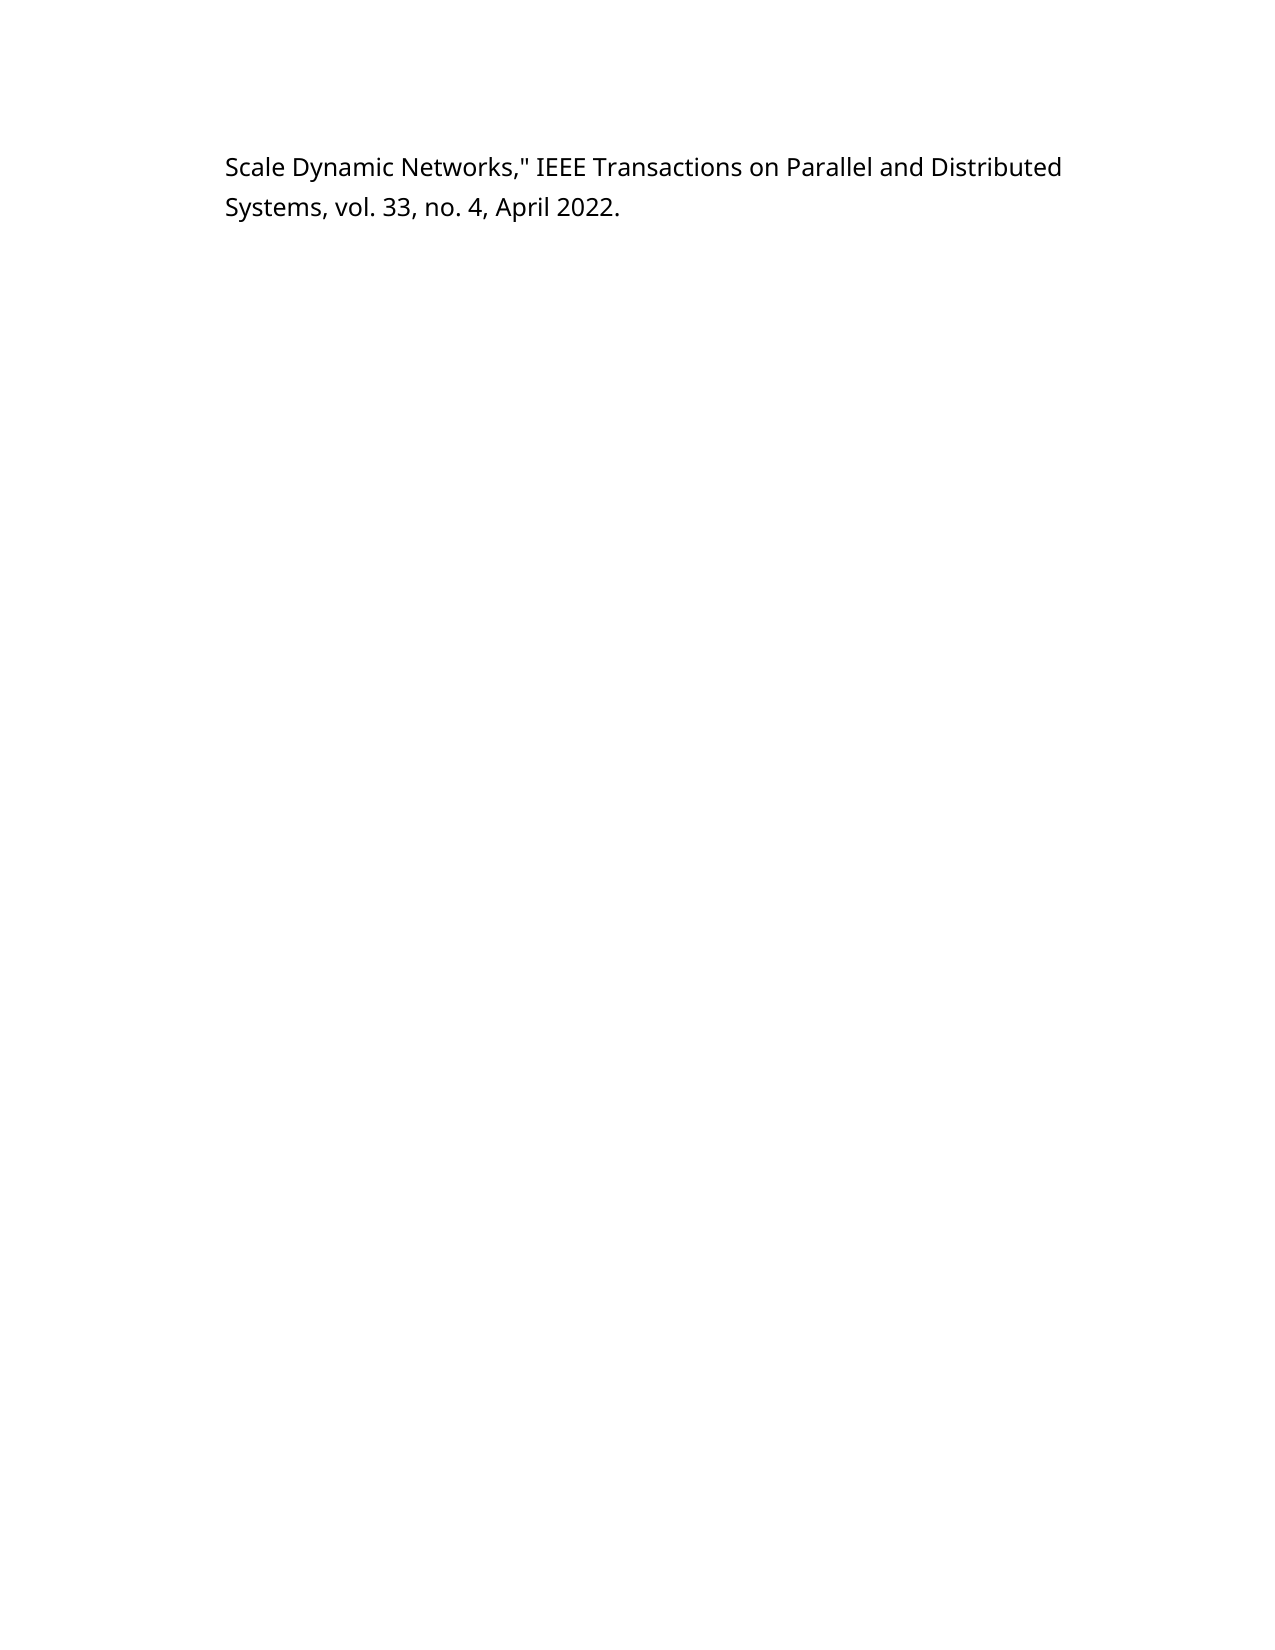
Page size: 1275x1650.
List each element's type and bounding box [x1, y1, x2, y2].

list [187, 150, 1125, 223]
